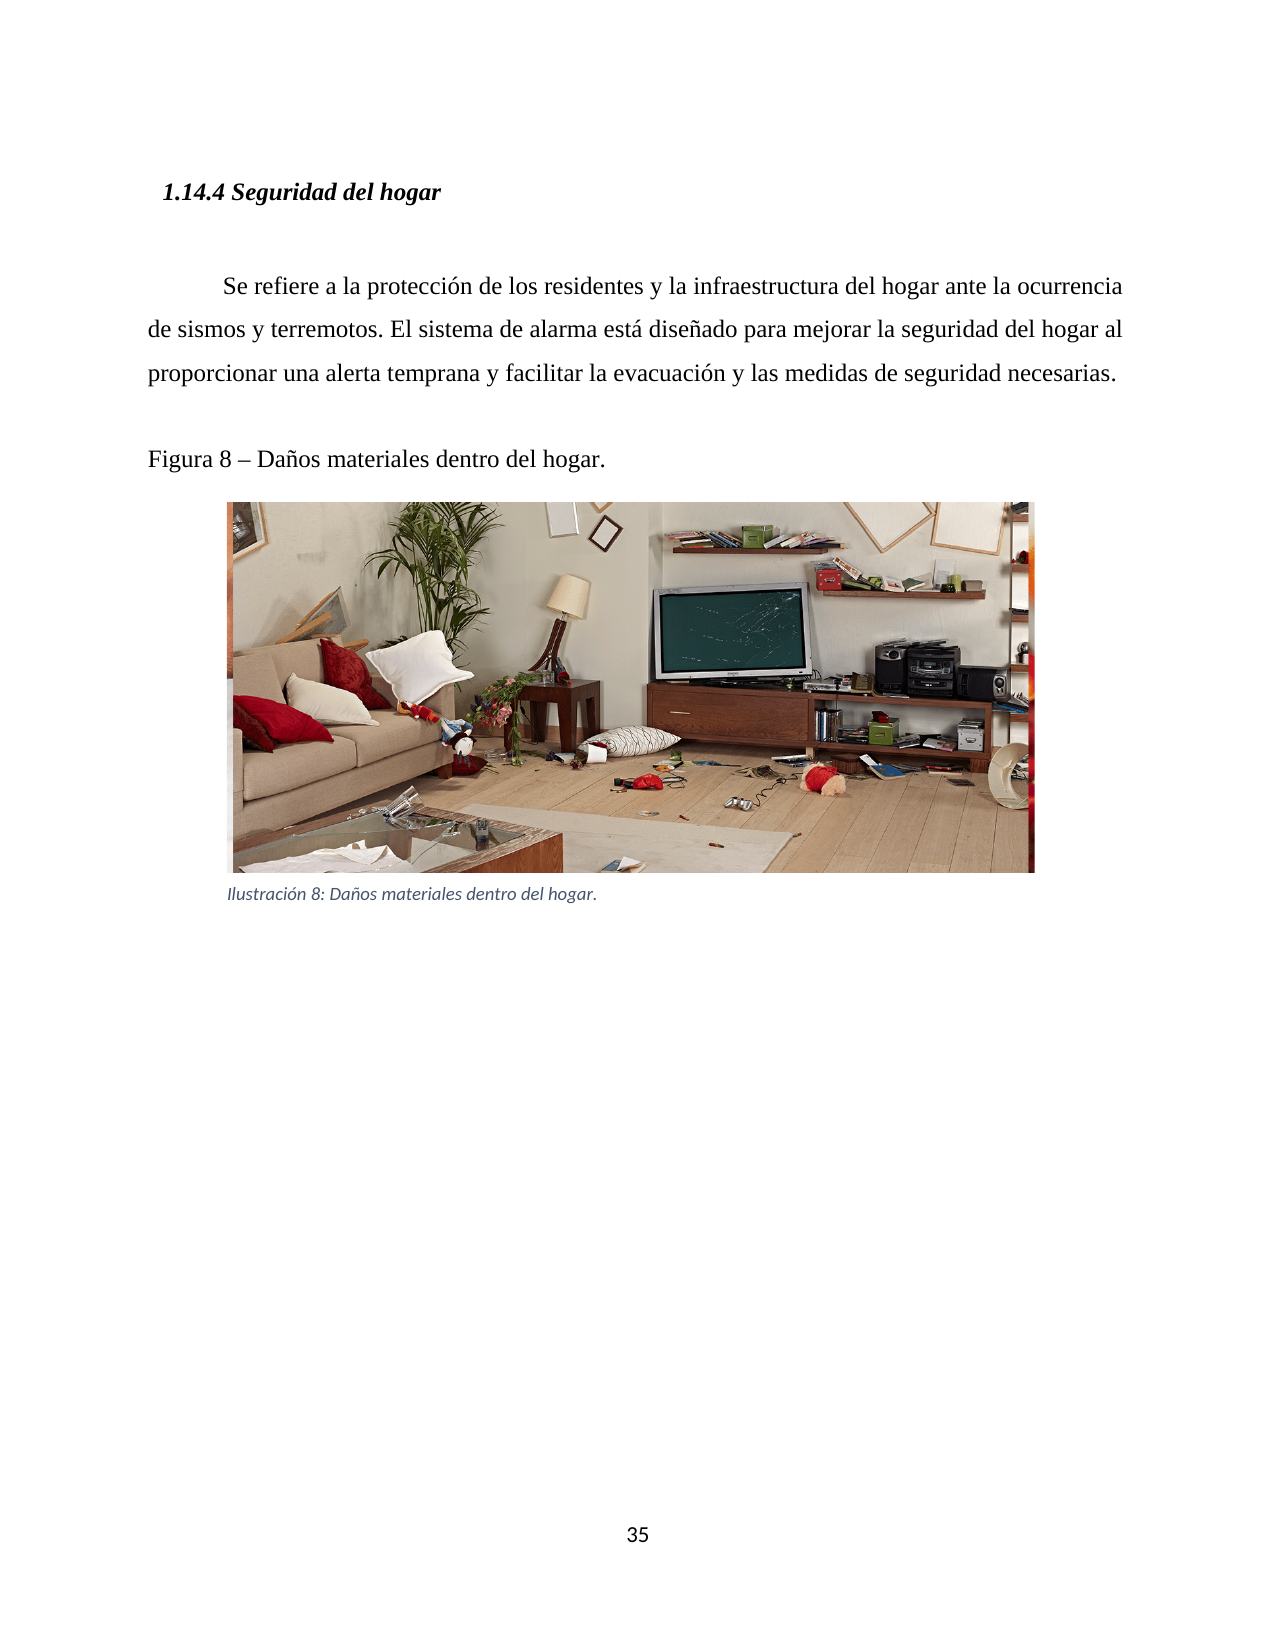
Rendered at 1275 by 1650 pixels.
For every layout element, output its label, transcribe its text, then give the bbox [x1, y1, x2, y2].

picture [226, 502, 1035, 873]
subtitle 1.14.4 Seguridad del hogar [162, 177, 1127, 206]
text Se refiere a la protección de los residentes y la infraestructura del hogar ante la ocurrencia de sismos y terremotos. El sistema de alarma está diseñado para mejorar la seguridad del hogar al proporcionar una alerta temprana y facilitar la evacuación y las medidas de seguridad necesarias. [148, 271, 1127, 386]
text Figura 8 – Daños materiales dentro del hogar. [148, 444, 1127, 473]
